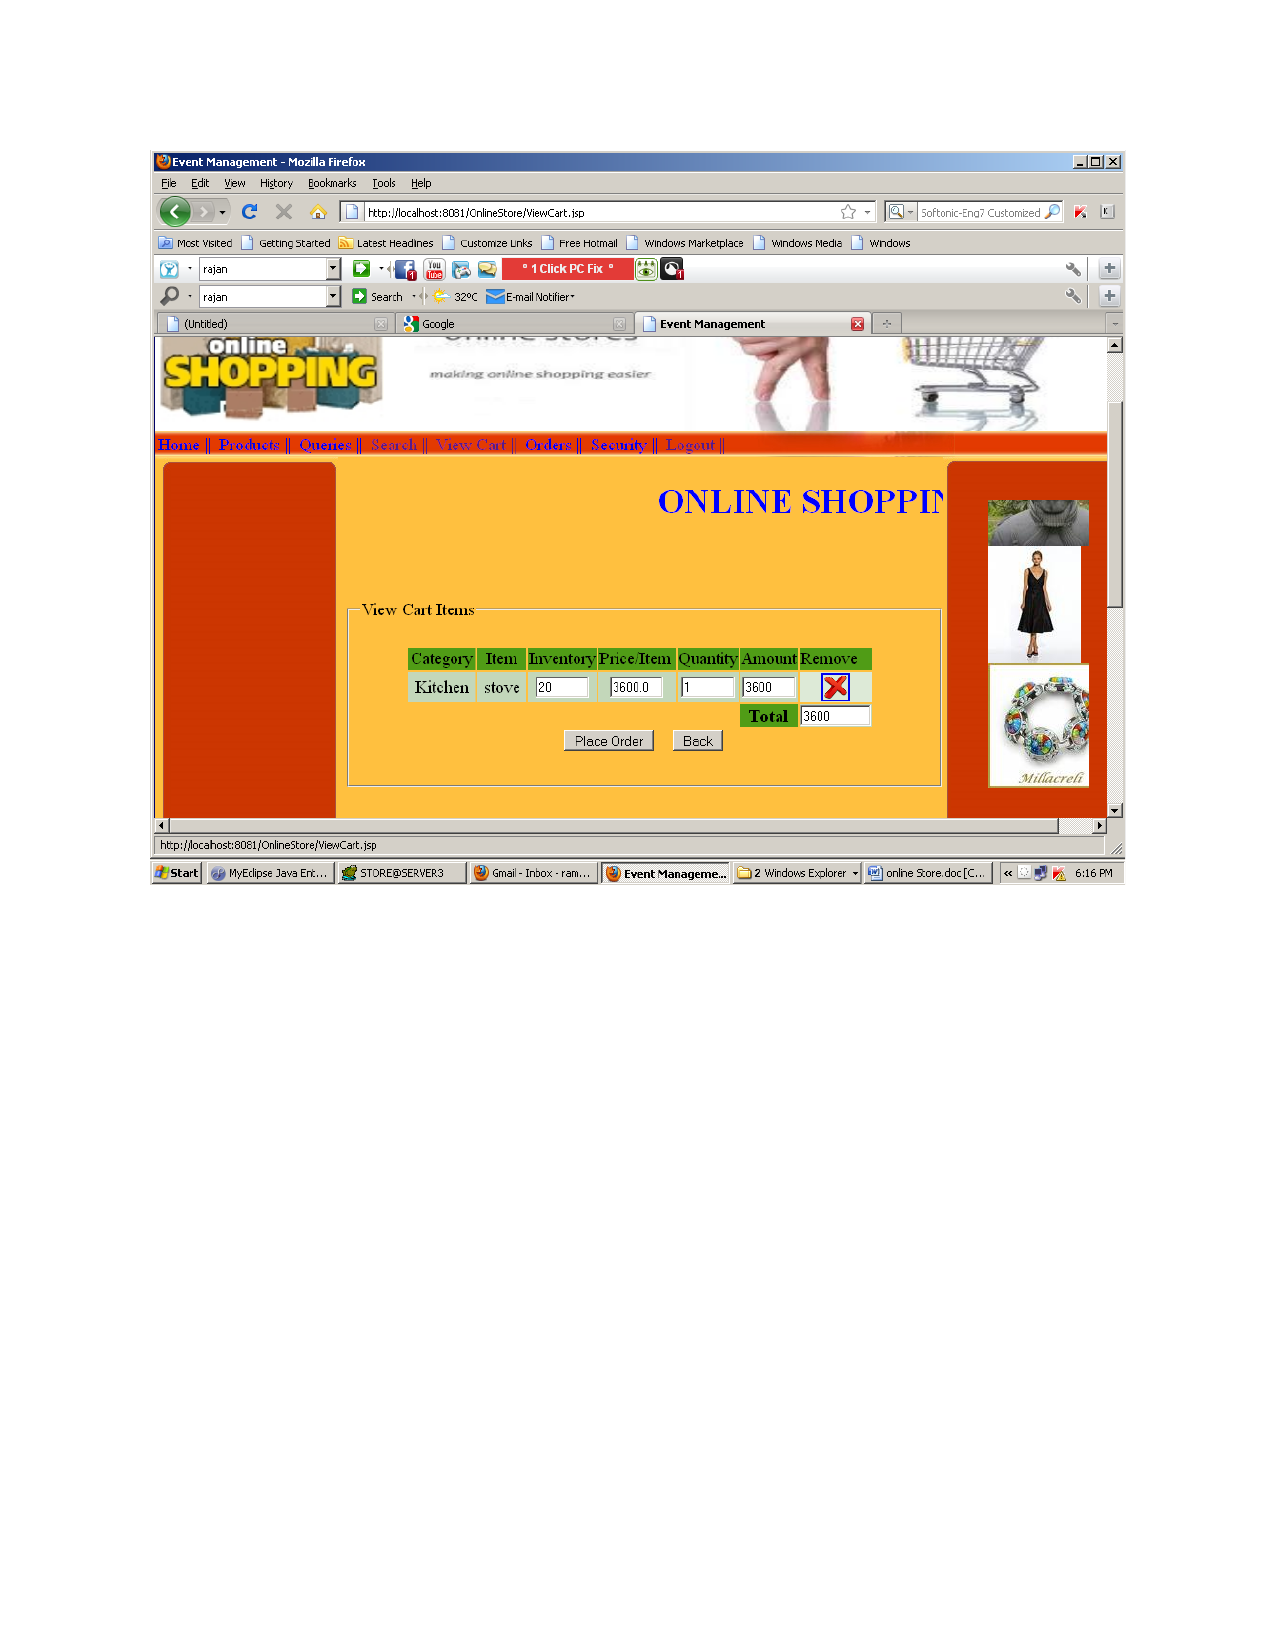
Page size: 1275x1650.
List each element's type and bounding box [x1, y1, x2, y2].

picture [150, 150, 1125, 885]
